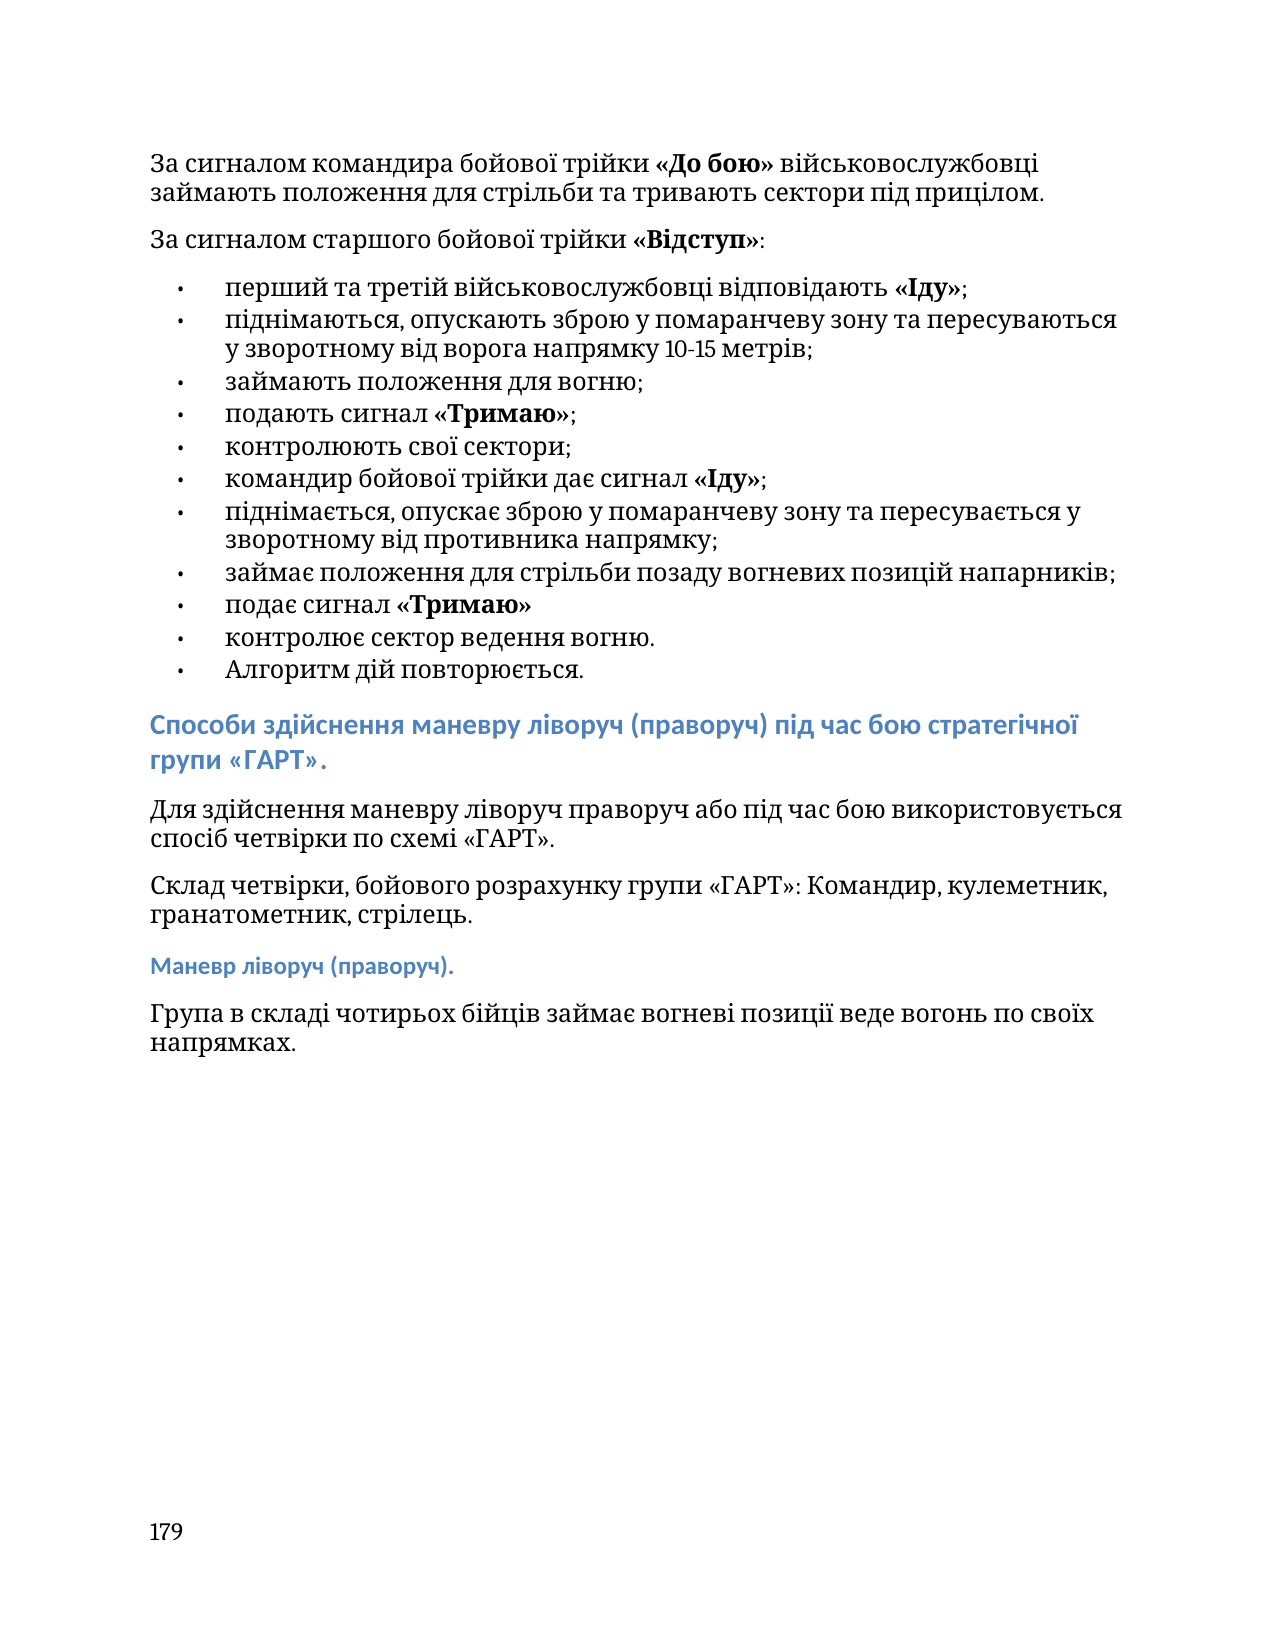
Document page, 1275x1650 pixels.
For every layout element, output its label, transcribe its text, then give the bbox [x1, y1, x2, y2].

list займають положення для вогню; [175, 367, 1125, 396]
list Алгоритм дій повторюється. [175, 656, 1125, 685]
list командир бойової трійки дає сигнал «Іду»; [175, 465, 1125, 494]
list подає сигнал «Тримаю» [175, 591, 1125, 620]
list займає положення для стрільби позаду вогневих позицій напарників; [175, 559, 1125, 587]
list піднімається, опускає зброю у помаранчеву зону та пересувається у зворотному від противника напрямку; [175, 497, 1125, 555]
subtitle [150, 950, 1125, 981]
list подають сигнал «Тримаю»; [175, 400, 1125, 429]
list контролює сектор ведення вогню. [175, 624, 1125, 652]
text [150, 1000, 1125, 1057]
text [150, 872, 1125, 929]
text За сигналом командира бойової трійки «До бою» військовослужбовці займають положення для стрільби та тривають сектори під прицілом. [150, 150, 1125, 207]
list контролюють свої сектори; [175, 432, 1125, 461]
text За сигналом старшого бойової трійки «Відступ»: [150, 226, 1125, 255]
list перший та третій військовослужбовці відповідають «Іду»; [175, 274, 1125, 302]
text Для здійснення маневру ліворуч праворуч або під час бою використовується спосіб четвірки по схемі «ГАРТ». [150, 796, 1125, 853]
list піднімаються, опускають зброю у помаранчеву зону та пересуваються у зворотному від ворога напрямку 10-15 метрів; [175, 306, 1125, 364]
subtitle Способи здійснення маневру ліворуч (праворуч) під час бою стратегічної групи «ГАРТ». [150, 706, 1125, 777]
